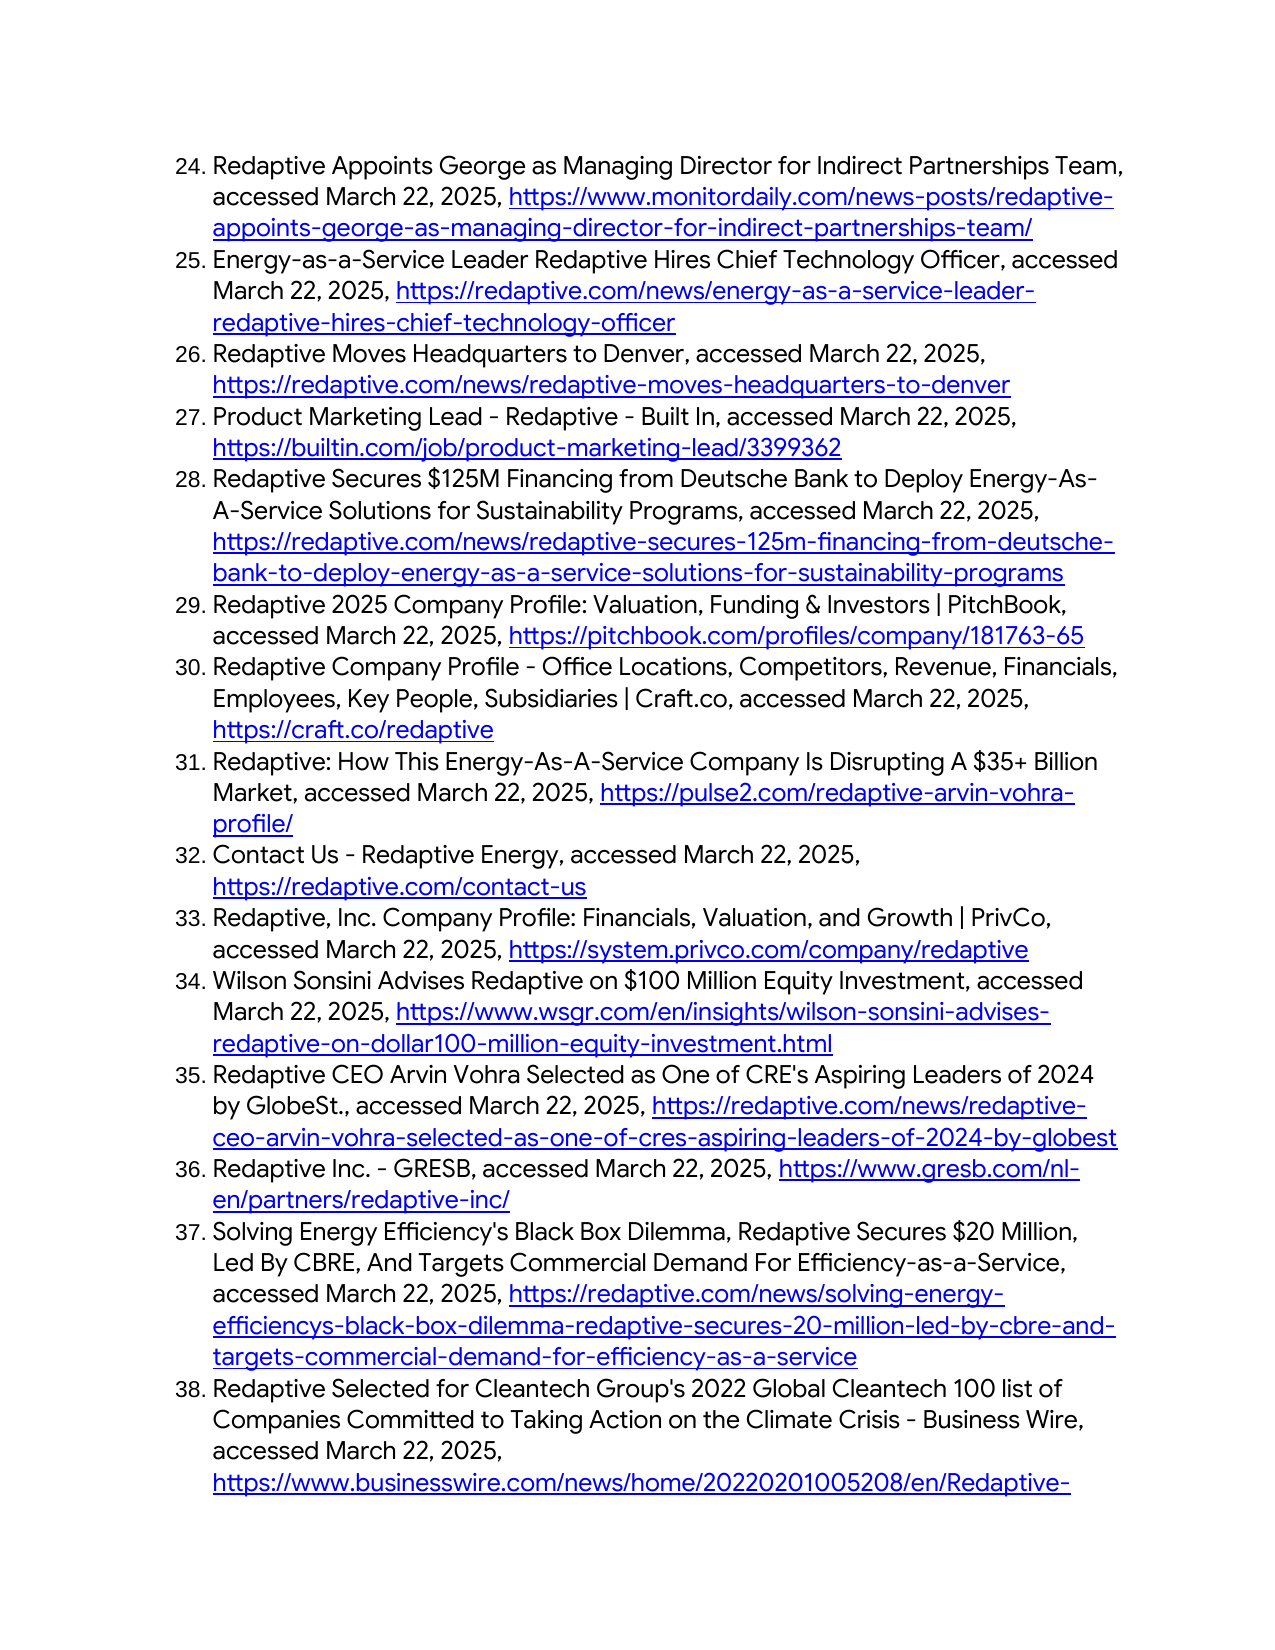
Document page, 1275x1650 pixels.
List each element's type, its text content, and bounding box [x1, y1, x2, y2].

list Contact Us - Redaptive Energy, accessed March 22, 2025, https://redaptive.com/contact-us [175, 840, 1125, 902]
list Product Marketing Lead - Redaptive - Built In, accessed March 22, 2025, https://builtin.com/job/product-marketing-lead/3399362 [175, 401, 1125, 463]
list Redaptive 2025 Company Profile: Valuation, Funding & Investors | PitchBook, accessed March 22, 2025, https://pitchbook.com/profiles/company/181763-65 [175, 589, 1125, 652]
list Redaptive, Inc. Company Profile: Financials, Valuation, and Growth | PrivCo, accessed March 22, 2025, https://system.privco.com/company/redaptive [175, 902, 1125, 965]
list Energy-as-a-Service Leader Redaptive Hires Chief Technology Officer, accessed March 22, 2025, https://redaptive.com/news/energy-as-a-service-leader-redaptive-hires-chief-technology-officer [175, 244, 1125, 338]
list Redaptive Secures $125M Financing from Deutsche Bank to Deploy Energy-As-A-Service Solutions for Sustainability Programs, accessed March 22, 2025, https://redaptive.com/news/redaptive-secures-125m-financing-from-deutsche-bank-to-deploy-energy-as-a-service-solutions-for-sustainability-programs [175, 463, 1125, 589]
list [175, 1373, 1125, 1498]
list Redaptive CEO Arvin Vohra Selected as One of CRE's Aspiring Leaders of 2024 by GlobeSt., accessed March 22, 2025, https://redaptive.com/news/redaptive-ceo-arvin-vohra-selected-as-one-of-cres-aspiring-leaders-of-2024-by-globest [175, 1059, 1125, 1153]
list Redaptive: How This Energy-As-A-Service Company Is Disrupting A $35+ Billion Market, accessed March 22, 2025, https://pulse2.com/redaptive-arvin-vohra-profile/ [175, 746, 1125, 840]
list Solving Energy Efficiency's Black Box Dilemma, Redaptive Secures $20 Million, Led By CBRE, And Targets Commercial Demand For Efficiency-as-a-Service, accessed March 22, 2025, https://redaptive.com/news/solving-energy-efficiencys-black-box-dilemma-redaptive-secures-20-million-led-by-cbre-and-targets-commercial-demand-for-efficiency-as-a-service [175, 1216, 1125, 1373]
list Wilson Sonsini Advises Redaptive on $100 Million Equity Investment, accessed March 22, 2025, https://www.wsgr.com/en/insights/wilson-sonsini-advises-redaptive-on-dollar100-million-equity-investment.html [175, 965, 1125, 1059]
list Redaptive Inc. - GRESB, accessed March 22, 2025, https://www.gresb.com/nl-en/partners/redaptive-inc/ [175, 1153, 1125, 1216]
list Redaptive Company Profile - Office Locations, Competitors, Revenue, Financials, Employees, Key People, Subsidiaries | Craft.co, accessed March 22, 2025, https://craft.co/redaptive [175, 652, 1125, 746]
list Redaptive Appoints George as Managing Director for Indirect Partnerships Team, accessed March 22, 2025, https://www.monitordaily.com/news-posts/redaptive-appoints-george-as-managing-director-for-indirect-partnerships-team/ [175, 150, 1125, 244]
list Redaptive Moves Headquarters to Denver, accessed March 22, 2025, https://redaptive.com/news/redaptive-moves-headquarters-to-denver [175, 338, 1125, 401]
